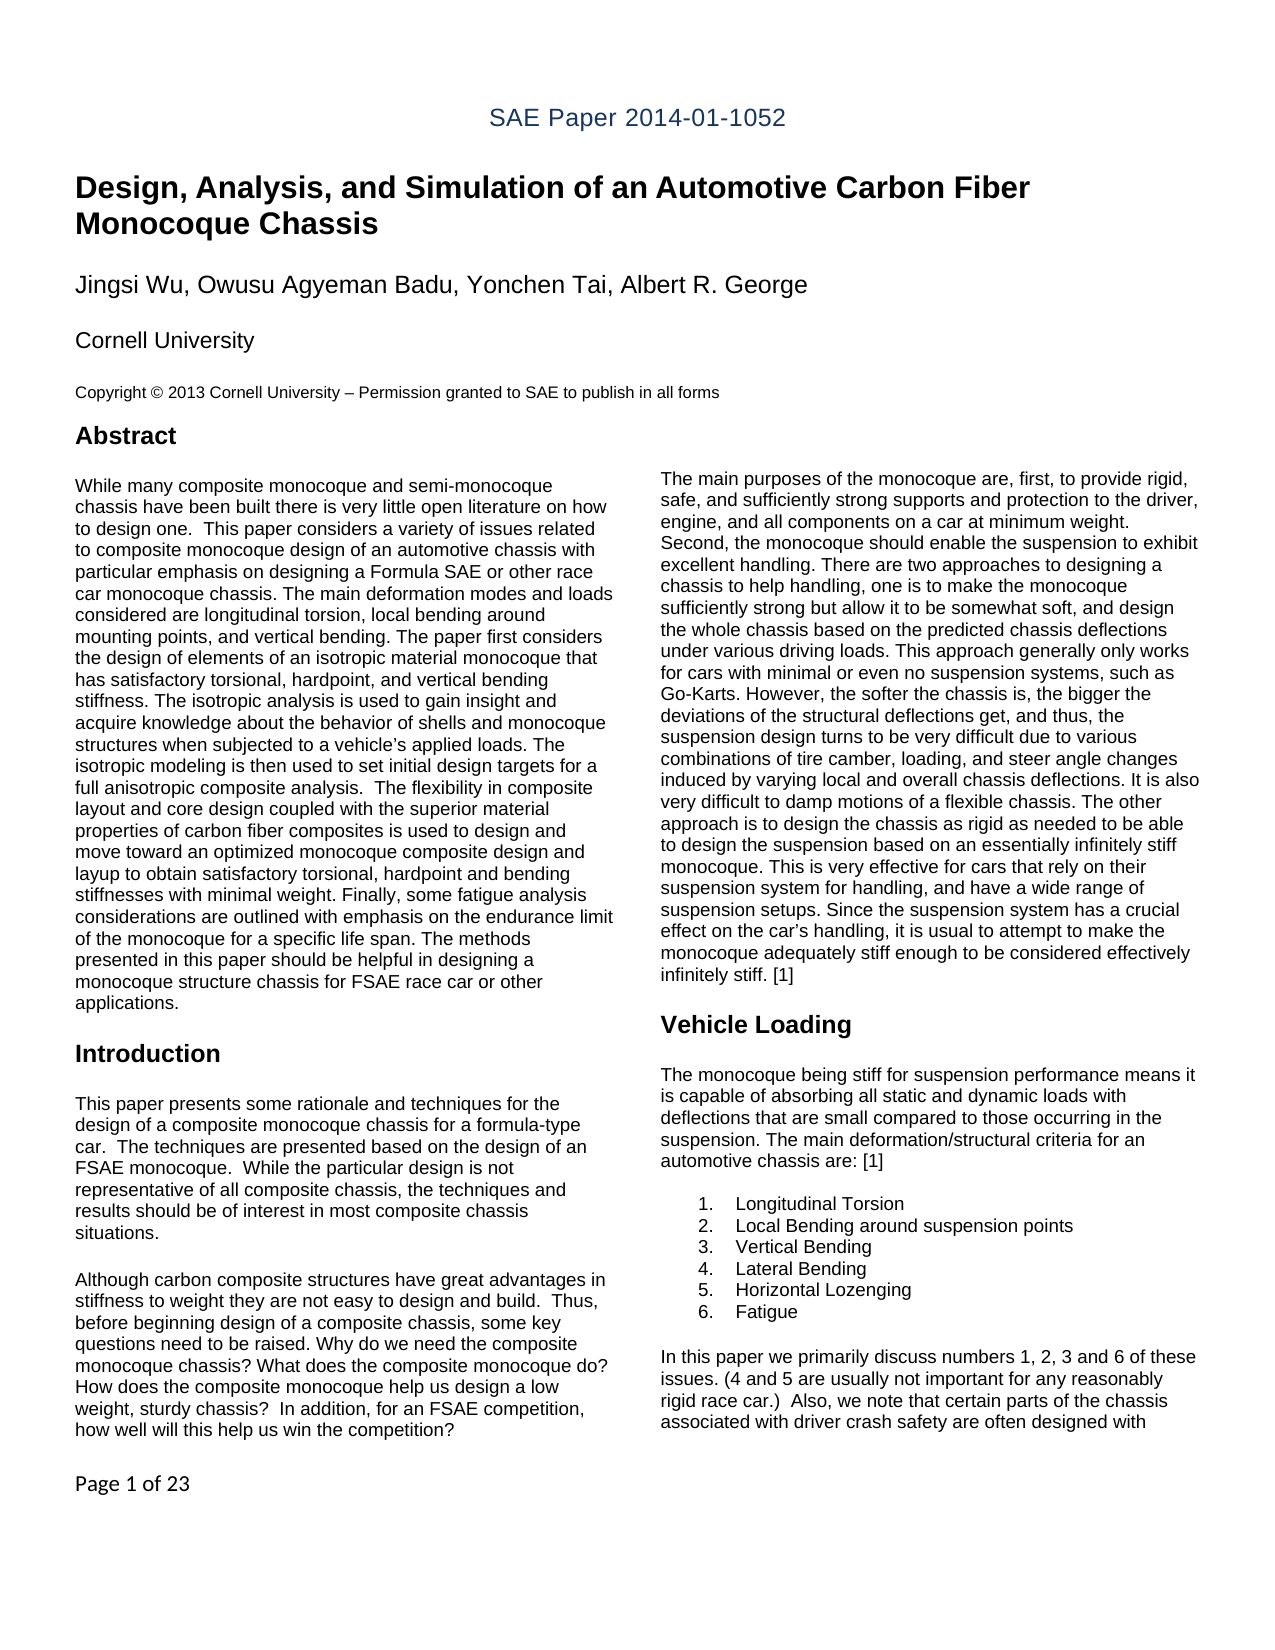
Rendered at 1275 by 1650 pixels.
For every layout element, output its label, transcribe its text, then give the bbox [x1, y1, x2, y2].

text Cornell University [75, 327, 1200, 354]
list Horizontal Lozenging [698, 1279, 1200, 1301]
text Although carbon composite structures have great advantages in stiffness to weight they are not easy to design and build. Thus, before beginning design of a composite chassis, some key questions need to be raised. Why do we need the composite monocoque chassis? What does the composite monocoque do? How does the composite monocoque help us design a low weight, sturdy chassis? In addition, for an FSAE competition, how well will this help us win the competition? [75, 1268, 614, 1441]
title Design, Analysis, and Simulation of an Automotive Carbon Fiber Monocoque Chassis [75, 169, 1200, 241]
text This paper presents some rationale and techniques for the design of a composite monocoque chassis for a formula-type car. The techniques are presented based on the design of an FSAE monocoque. While the particular design is not representative of all composite chassis, the techniques and results should be of interest in most composite chassis situations. [75, 1092, 614, 1243]
list Lateral Bending [698, 1258, 1200, 1279]
text Jingsi Wu, Owusu Agyeman Badu, Yonchen Tai, Albert R. George [75, 270, 1200, 299]
text Copyright © 2013 Cornell University – Permission granted to SAE to publish in all forms [75, 382, 1200, 402]
title SAE Paper 2014-01-1052 [75, 103, 1200, 132]
text The main purposes of the monocoque are, first, to provide rigid, safe, and sufficiently strong supports and protection to the driver, engine, and all components on a car at minimum weight. Second, the monocoque should enable the suspension to exhibit excellent handling. There are two approaches to designing a chassis to help handling, one is to make the monocoque sufficiently strong but allow it to be somewhat soft, and design the whole chassis based on the predicted chassis deflections under various driving loads. This approach generally only works for cars with minimal or even no suspension systems, such as Go-Karts. However, the softer the chassis is, the bigger the deviations of the structural deflections get, and thus, the suspension design turns to be very difficult due to various combinations of tire camber, loading, and steer angle changes induced by varying local and overall chassis deflections. It is also very difficult to damp motions of a flexible chassis. The other approach is to design the chassis as rigid as needed to be able to design the suspension based on an essentially infinitely stiff monocoque. This is very effective for cars that rely on their suspension system for handling, and have a wide range of suspension setups. Since the suspension system has a crucial effect on the car’s handling, it is usual to attempt to make the monocoque adequately stiff enough to be considered effectively infinitely stiff. [1] [660, 467, 1200, 985]
list Local Bending around suspension points [698, 1214, 1200, 1236]
text While many composite monocoque and semi-monocoque chassis have been built there is very little open literature on how to design one. This paper considers a variety of issues related to composite monocoque design of an automotive chassis with particular emphasis on designing a Formula SAE or other race car monocoque chassis. The main deformation modes and loads considered are longitudinal torsion, local bending around mounting points, and vertical bending. The paper first considers the design of elements of an isotropic material monocoque that has satisfactory torsional, hardpoint, and vertical bending stiffness. The isotropic analysis is used to gain insight and acquire knowledge about the behavior of shells and monocoque structures when subjected to a vehicle’s applied loads. The isotropic modeling is then used to set initial design targets for a full anisotropic composite analysis. The flexibility in composite layout and core design coupled with the superior material properties of carbon fiber composites is used to design and move toward an optimized monocoque composite design and layup to obtain satisfactory torsional, hardpoint and bending stiffnesses with minimal weight. Finally, some fatigue analysis considerations are outlined with emphasis on the endurance limit of the monocoque for a specific life span. The methods presented in this paper should be helpful in designing a monocoque structure chassis for FSAE race car or other applications. [75, 474, 614, 1014]
list Fatigue [698, 1301, 1200, 1322]
text Vehicle Loading [660, 1010, 1200, 1039]
list Longitudinal Torsion [698, 1193, 1200, 1214]
text The monocoque being stiff for suspension performance means it is capable of absorbing all static and dynamic loads with deflections that are small compared to those occurring in the suspension. The main deformation/structural criteria for an automotive chassis are: [1] [660, 1064, 1200, 1171]
text Introduction [75, 1039, 614, 1067]
list Vertical Bending [698, 1236, 1200, 1258]
text Abstract [75, 421, 614, 449]
